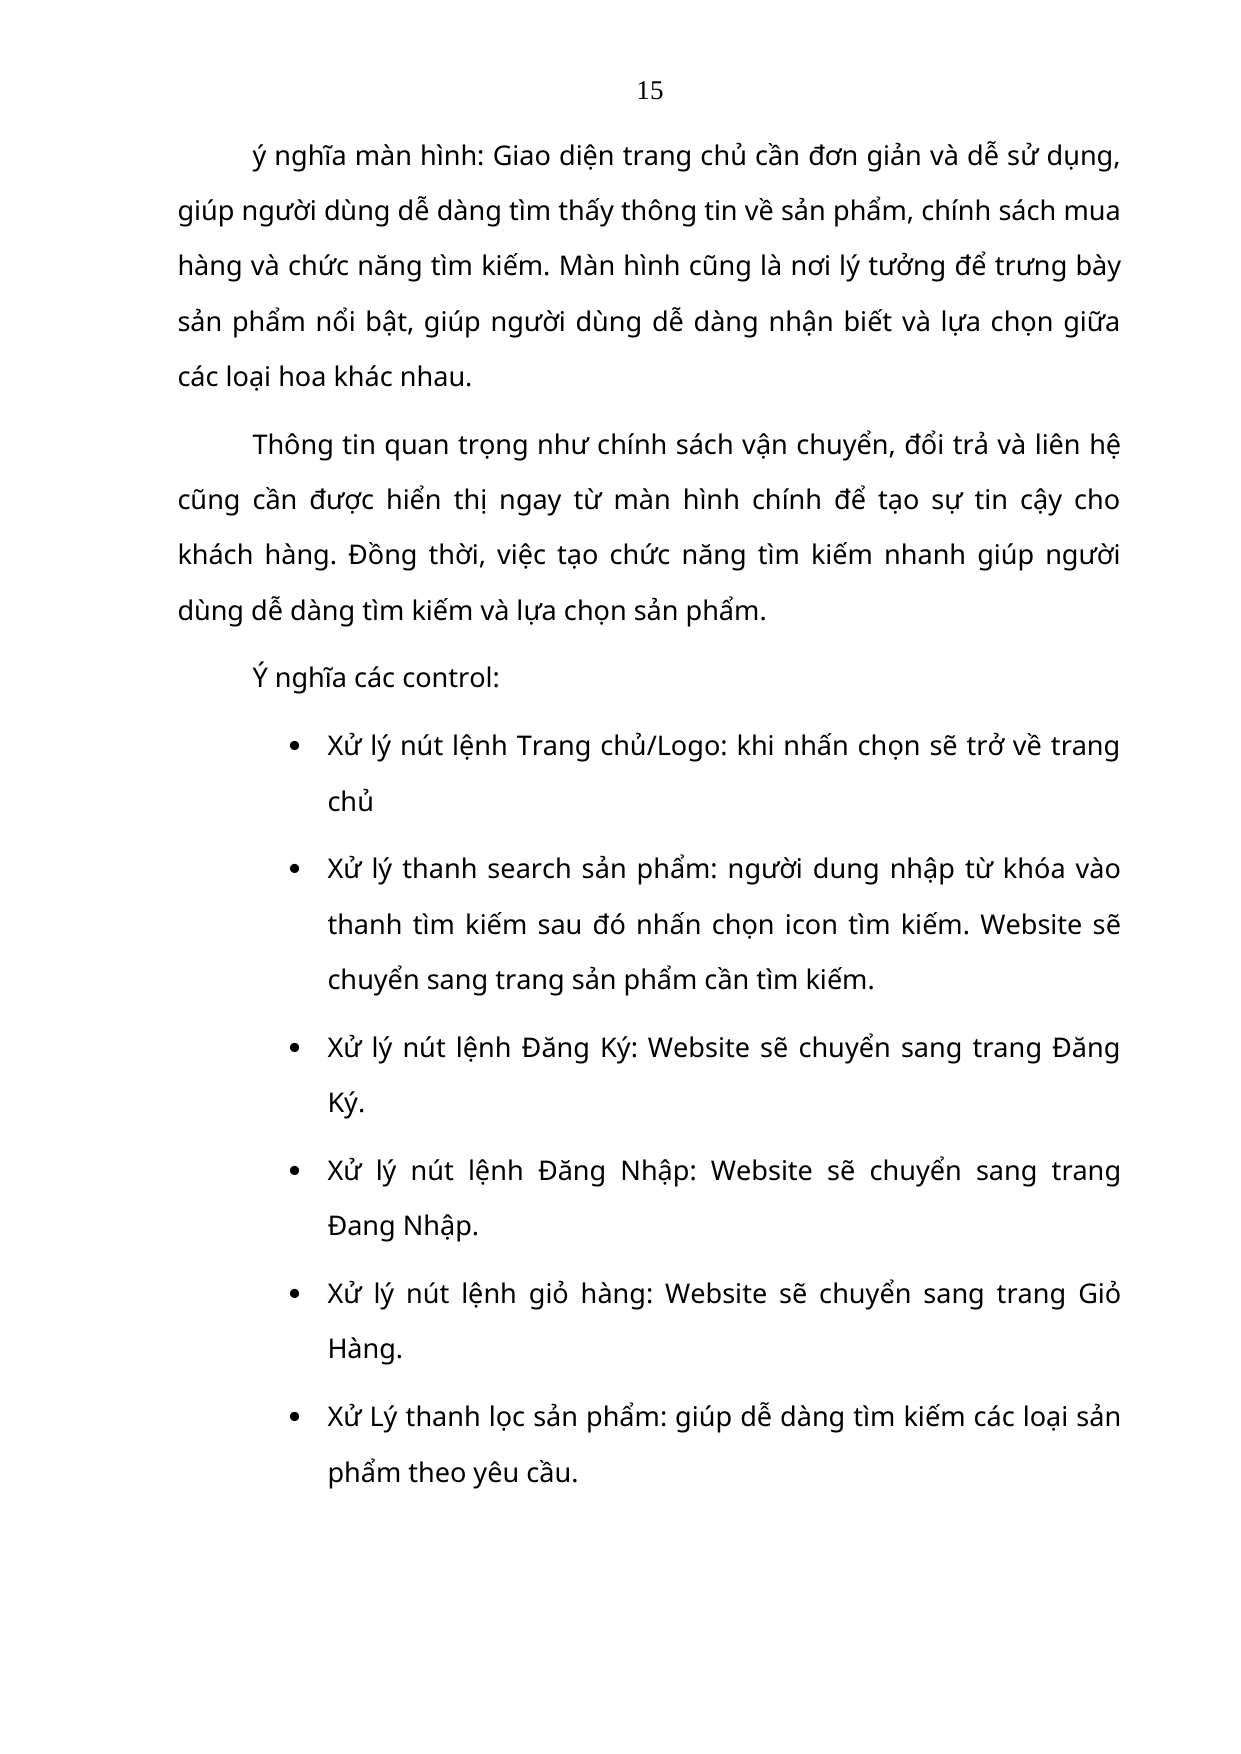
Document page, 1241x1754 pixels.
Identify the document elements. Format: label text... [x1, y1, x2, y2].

list Xử Lý thanh lọc sản phẩm: giúp dễ dàng tìm kiếm các loại sản phẩm theo yêu cầu. [290, 1398, 1122, 1490]
list Xử lý nút lệnh Đăng Nhập: Website sẽ chuyển sang trang Đang Nhập. [290, 1151, 1122, 1244]
text ý nghĩa màn hình: Giao diện trang chủ cần đơn giản và dễ sử dụng, giúp người dùng dễ dàng tìm thấy thông tin về sản phẩm, chính sách mua hàng và chức năng tìm kiếm. Màn hình cũng là nơi lý tưởng để trưng bày sản phẩm nổi bật, giúp người dùng dễ dàng nhận biết và lựa chọn giữa các loại hoa khác nhau. [177, 136, 1122, 394]
list Xử lý thanh search sản phẩm: người dung nhập từ khóa vào thanh tìm kiếm sau đó nhấn chọn icon tìm kiếm. Website sẽ chuyển sang trang sản phẩm cần tìm kiếm. [290, 850, 1122, 997]
list Xử lý nút lệnh Đăng Ký: Website sẽ chuyển sang trang Đăng Ký. [290, 1028, 1122, 1121]
list Xử lý nút lệnh Trang chủ/Logo: khi nhấn chọn sẽ trở về trang chủ [290, 727, 1122, 819]
list Xử lý nút lệnh giỏ hàng: Website sẽ chuyển sang trang Giỏ Hàng. [290, 1274, 1122, 1367]
text Ý nghĩa các control: [177, 659, 1122, 696]
text Thông tin quan trọng như chính sách vận chuyển, đổi trả và liên hệ cũng cần được hiển thị ngay từ màn hình chính để tạo sự tin cậy cho khách hàng. Đồng thời, việc tạo chức năng tìm kiếm nhanh giúp người dùng dễ dàng tìm kiếm và lựa chọn sản phẩm. [177, 425, 1122, 628]
